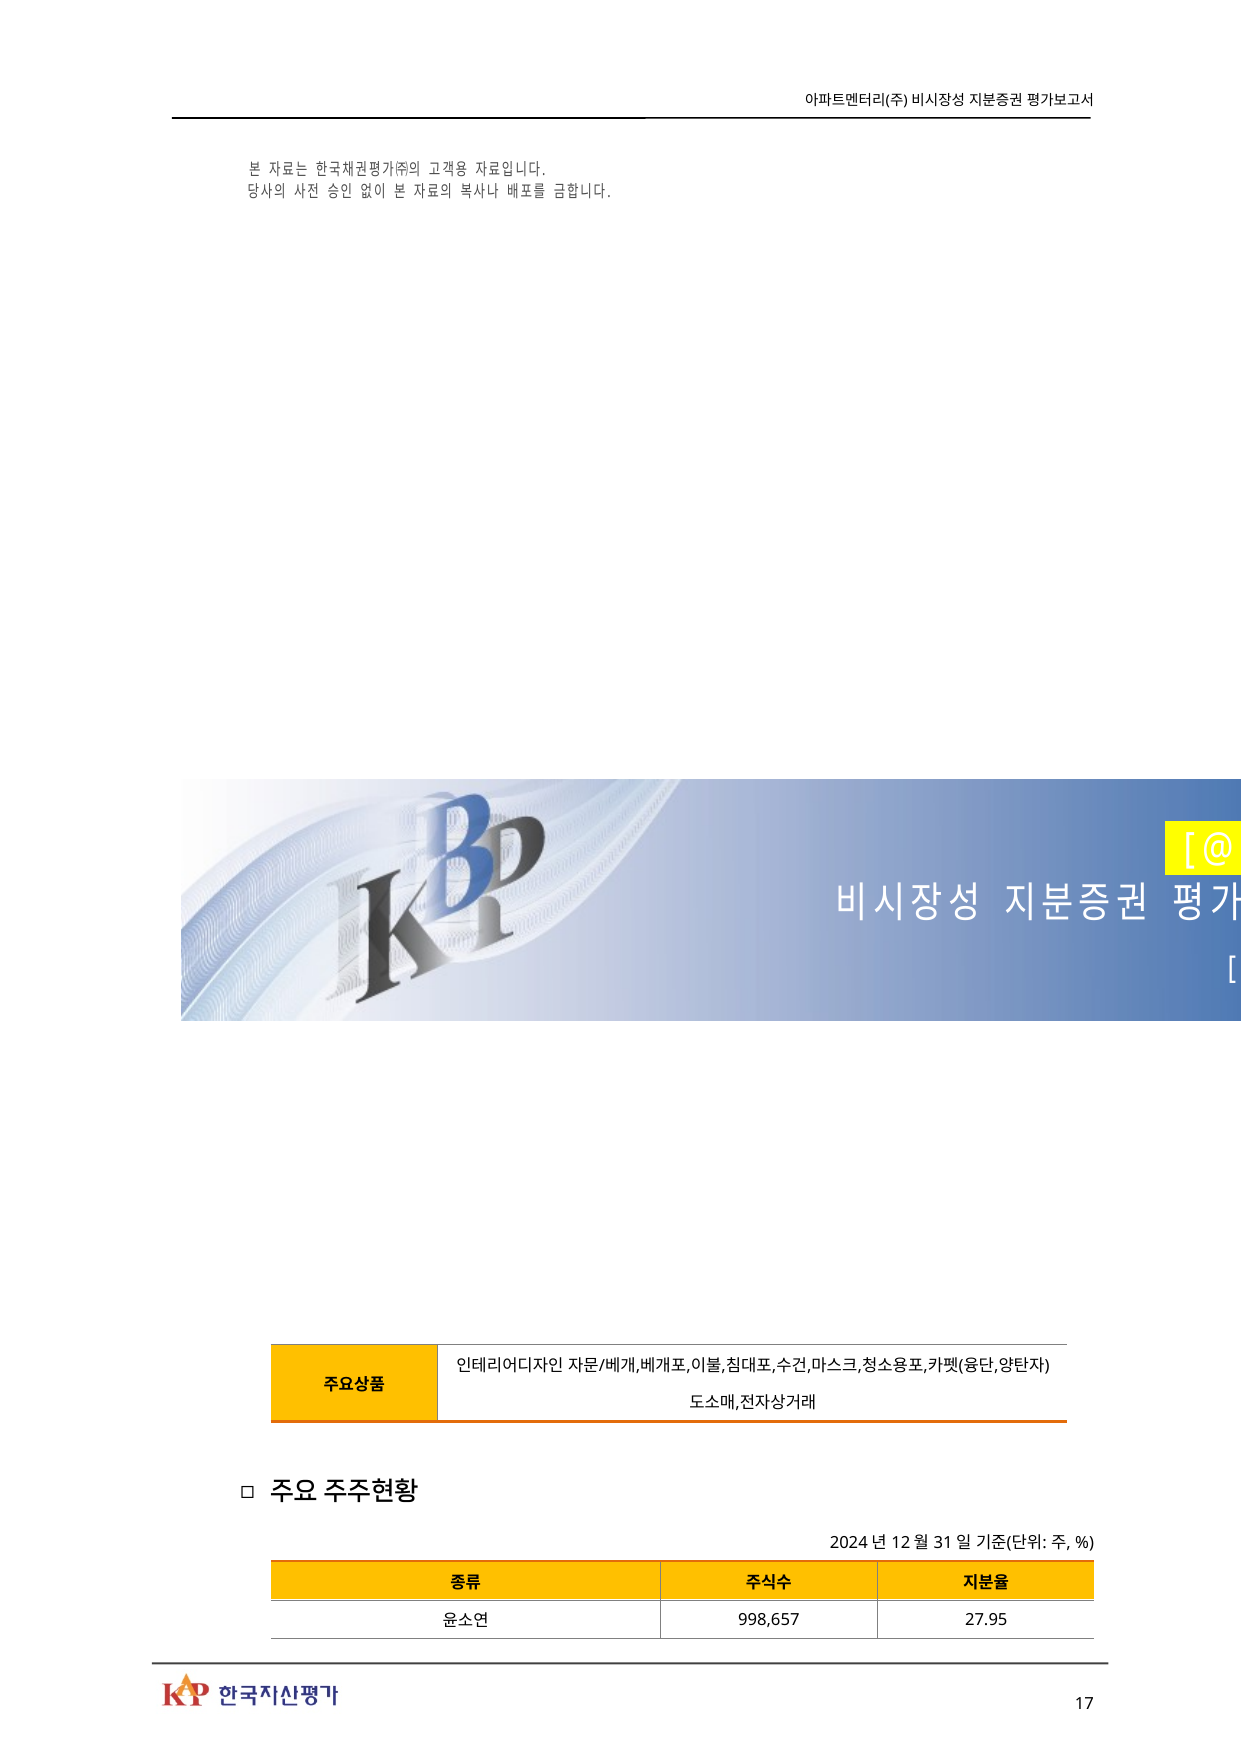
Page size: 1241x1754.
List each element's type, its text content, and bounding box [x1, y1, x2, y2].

table_header 종류 [271, 1562, 660, 1599]
table_cell 998,657 [661, 1601, 877, 1638]
table_cell 27.95 [878, 1601, 1094, 1638]
table_cell 인테리어디자인 자문/베개,베개포,이불,침대포,수건,마스크,청소용포,카펫(융단,양탄자) 도소매,전자상거래 [438, 1345, 1067, 1420]
table_cell 윤소연 [271, 1601, 660, 1638]
picture [155, 1669, 345, 1714]
table_cell 주요상품 [271, 1345, 437, 1420]
table_header 주식수 [661, 1562, 877, 1599]
text 주요 주주현황 [240, 1472, 1094, 1510]
text 2024년 12월 31일 기준(단위: 주, %) [177, 1522, 1094, 1560]
table_header 지분율 [878, 1562, 1094, 1599]
